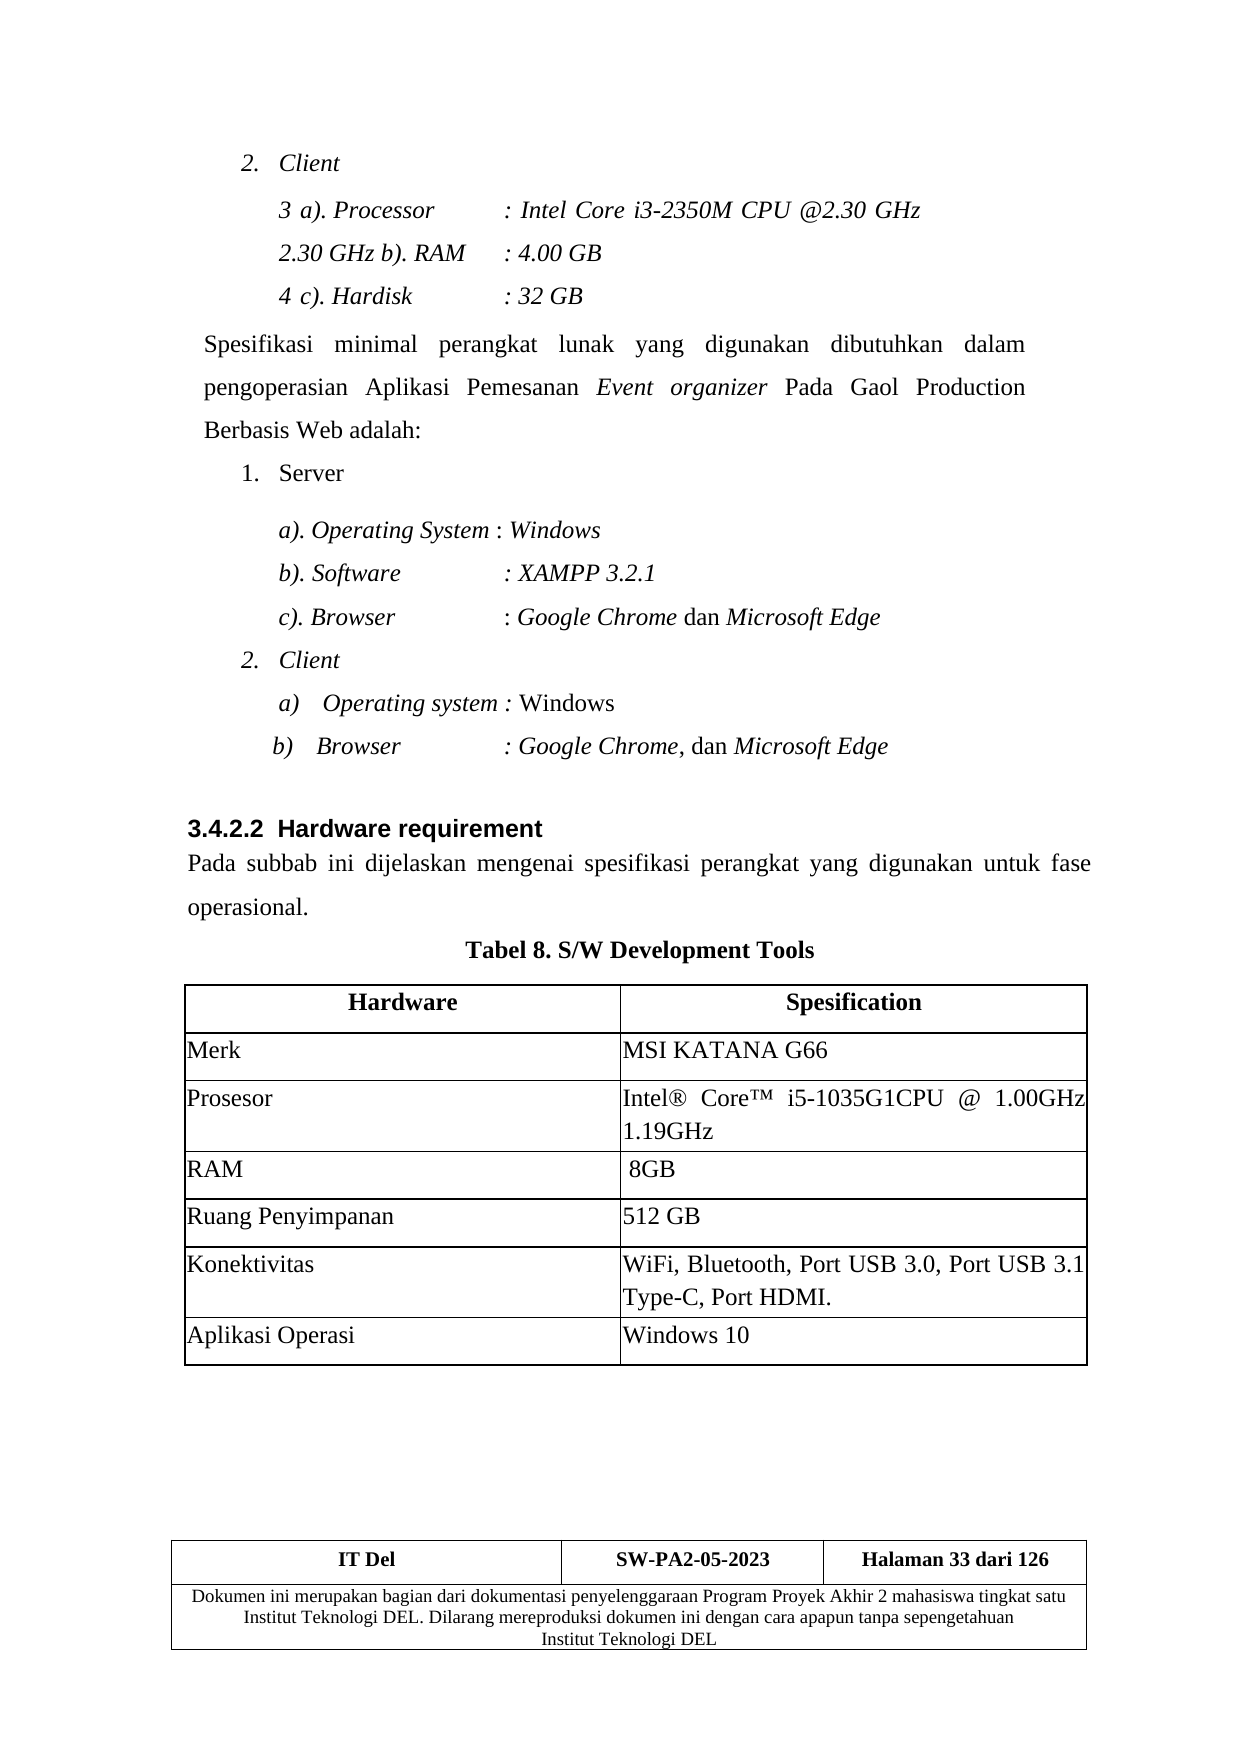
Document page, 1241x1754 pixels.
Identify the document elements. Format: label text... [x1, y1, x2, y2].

subtitle Hardware requirement [187, 813, 1092, 842]
list a). Processor : Intel Core i3-2350M CPU @2.30 GHz 2.30 GHz b). RAM : 4.00 GB [278, 195, 923, 267]
table_header Hardware [186, 986, 620, 1032]
table_cell Intel® Core™ i5-1035G1CPU @ 1.00GHz 1.19GHz [621, 1081, 1086, 1151]
list Operating system : Windows [278, 688, 1092, 717]
table_cell Prosesor [186, 1081, 620, 1151]
list Software : XAMPP 3.2.1 [278, 558, 1092, 587]
list Client [241, 148, 1092, 176]
table_cell Windows 10 [621, 1318, 1086, 1364]
list Browser : Google Chrome dan Microsoft Edge [278, 602, 1092, 631]
list c). Hardisk : 32 GB [278, 281, 1092, 310]
table_cell Konektivitas [186, 1248, 620, 1317]
table_cell Ruang Penyimpanan [186, 1200, 620, 1246]
text Spesifikasi minimal perangkat lunak yang digunakan dibutuhkan dalam pengoperasian Aplikasi Pemesanan Event organizer Pada Gaol Production Berbasis Web adalah: [203, 329, 1026, 444]
table_cell MSI KATANA G66 [621, 1034, 1086, 1080]
list Server [241, 458, 1092, 487]
table_header Spesification [621, 986, 1086, 1032]
table_cell 8GB [621, 1152, 1086, 1198]
list Operating System : Windows [278, 515, 1092, 544]
text Tabel 8. S/W Development Tools [187, 935, 1092, 963]
table_cell RAM [186, 1152, 620, 1198]
table_cell Aplikasi Operasi [186, 1318, 620, 1364]
text Pada subbab ini dijelaskan mengenai spesifikasi perangkat yang digunakan untuk fase operasional. [187, 848, 1092, 920]
list Client [241, 645, 1092, 674]
table_cell 512 GB [621, 1200, 1086, 1246]
list Browser : Google Chrome, dan Microsoft Edge [272, 731, 1092, 760]
table_cell WiFi, Bluetooth, Port USB 3.0, Port USB 3.1 Type-C, Port HDMI. [621, 1248, 1086, 1317]
table_cell Merk [186, 1034, 620, 1080]
